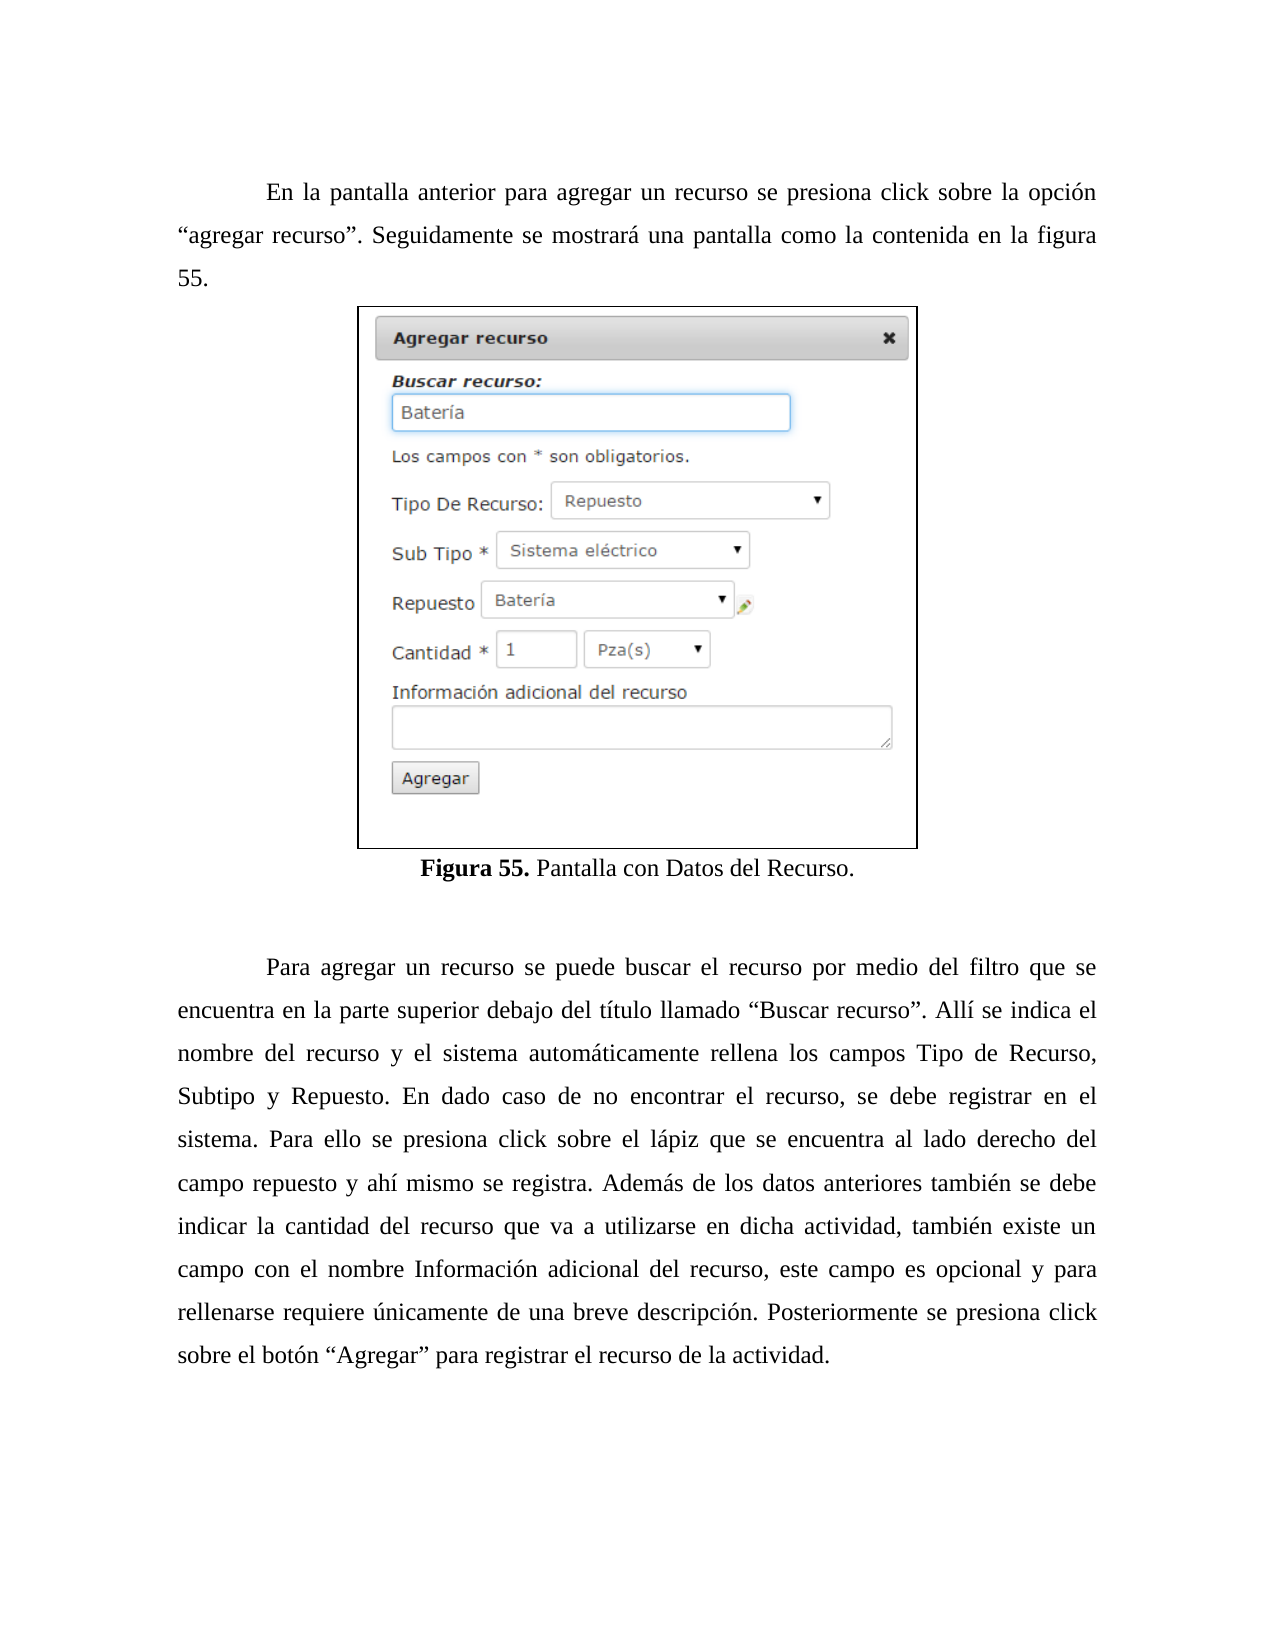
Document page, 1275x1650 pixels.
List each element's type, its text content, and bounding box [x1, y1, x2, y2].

text En la pantalla anterior para agregar un recurso se presiona click sobre la opción “agregar recurso”. Seguidamente se mostrará una pantalla como la contenida en la figura 55. [177, 177, 1098, 292]
text Para agregar un recurso se puede buscar el recurso por medio del filtro que se encuentra en la parte superior debajo del título llamado “Buscar recurso”. Allí se indica el nombre del recurso y el sistema automáticamente rellena los campos Tipo de Recurso, Subtipo y Repuesto. En dado caso de no encontrar el recurso, se debe registrar en el sistema. Para ello se presiona click sobre el lápiz que se encuentra al lado derecho del campo repuesto y ahí mismo se registra. Además de los datos anteriores también se debe indicar la cantidad del recurso que va a utilizarse en dicha actividad, también existe un campo con el nombre Información adicional del recurso, este campo es opcional y para rellenarse requiere únicamente de una breve descripción. Posteriormente se presiona click sobre el botón “Agregar” para registrar el recurso de la actividad. [177, 952, 1098, 1369]
text Figura 55. Pantalla con Datos del Recurso. [177, 853, 1098, 882]
picture [372, 314, 909, 814]
